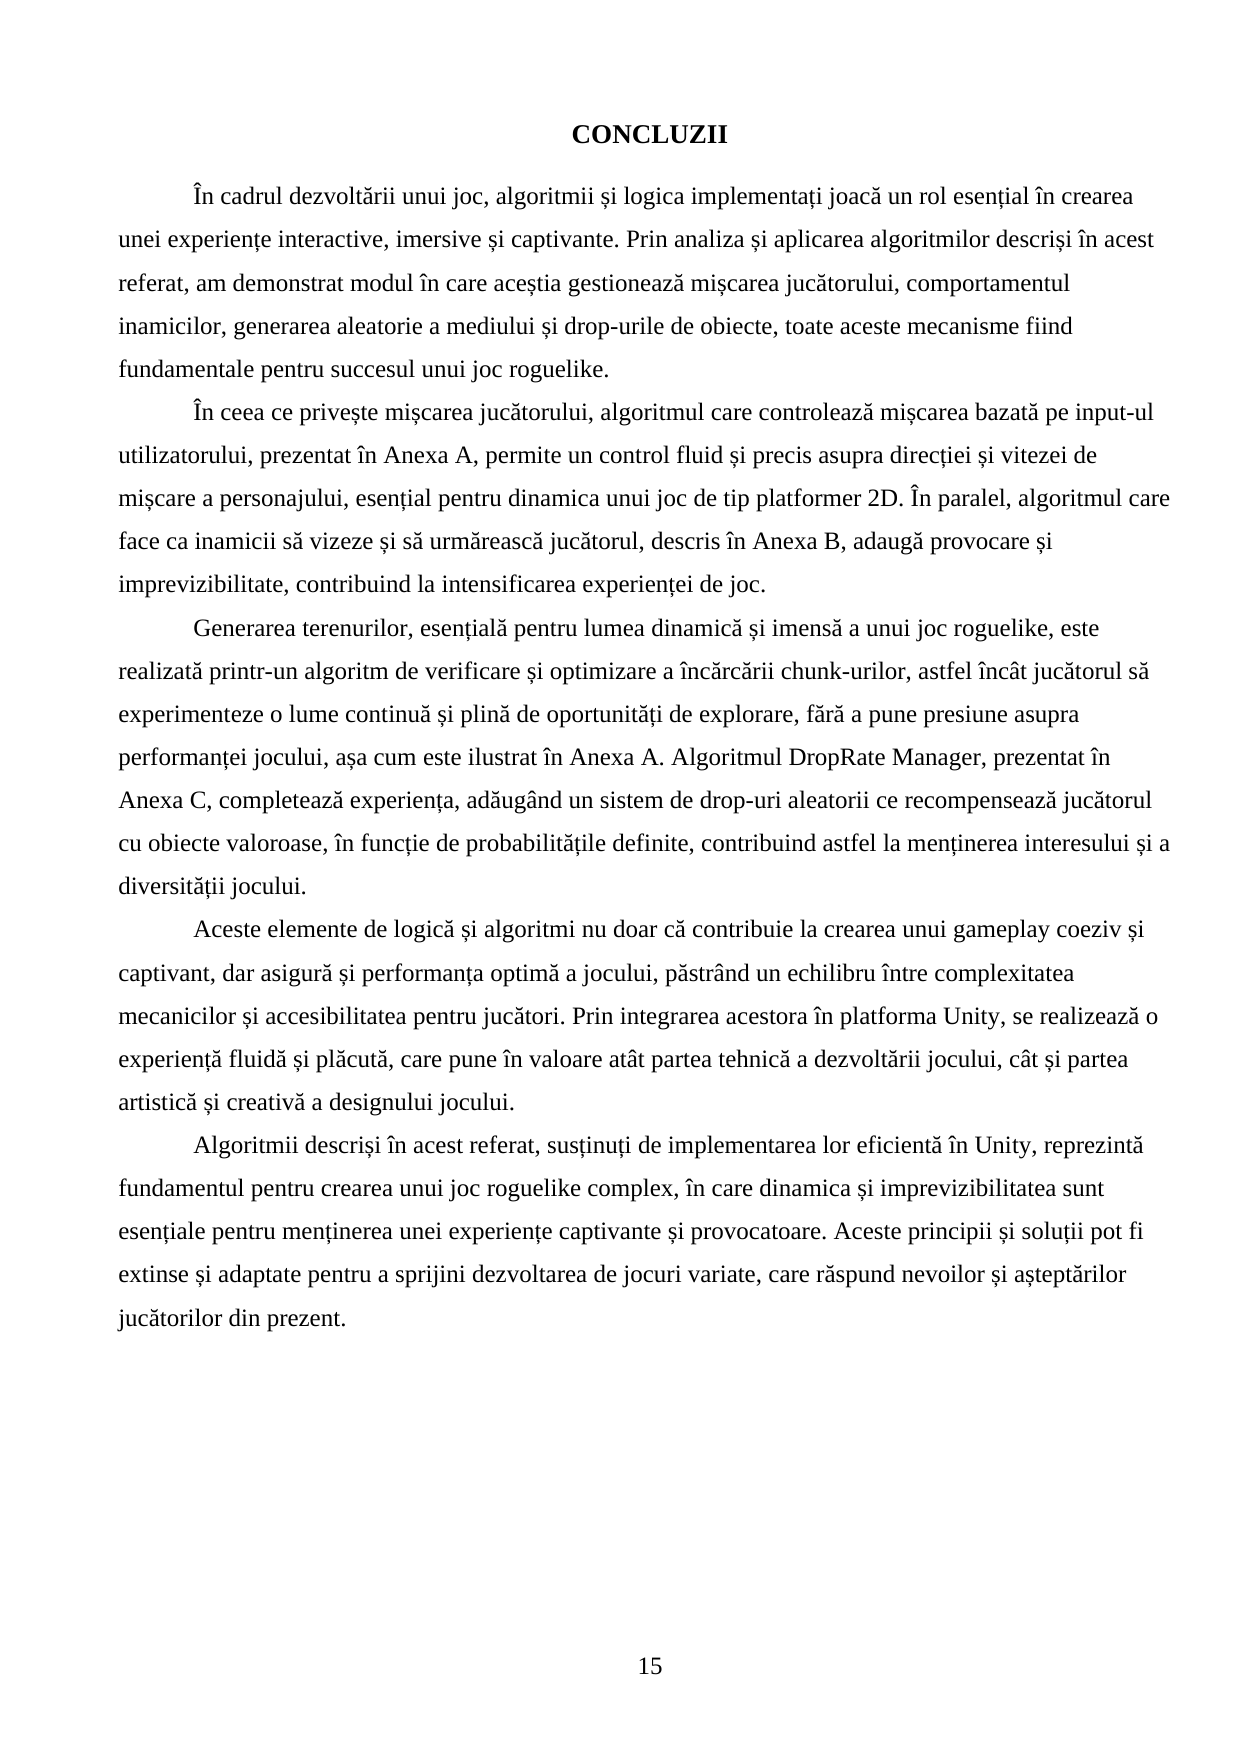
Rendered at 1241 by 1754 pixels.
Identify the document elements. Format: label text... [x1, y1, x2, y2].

text CONCLUZII [118, 118, 1181, 149]
text Algoritmii descriși în acest referat, susținuți de implementarea lor eficientă în Unity, reprezintă fundamentul pentru crearea unui joc roguelike complex, în care dinamica și imprevizibilitatea sunt esențiale pentru menținerea unei experiențe captivante și provocatoare. Aceste principii și soluții pot fi extinse și adaptate pentru a sprijini dezvoltarea de jocuri variate, care răspund nevoilor și așteptărilor jucătorilor din prezent. [118, 1130, 1181, 1331]
text Aceste elemente de logică și algoritmi nu doar că contribuie la crearea unui gameplay coeziv și captivant, dar asigură și performanța optimă a jocului, păstrând un echilibru între complexitatea mecanicilor și accesibilitatea pentru jucători. Prin integrarea acestora în platforma Unity, se realizează o experiență fluidă și plăcută, care pune în valoare atât partea tehnică a dezvoltării jocului, cât și partea artistică și creativă a designului jocului. [118, 914, 1181, 1116]
text În ceea ce privește mișcarea jucătorului, algoritmul care controlează mișcarea bazată pe input-ul utilizatorului, prezentat în Anexa A, permite un control fluid și precis asupra direcției și vitezei de mișcare a personajului, esențial pentru dinamica unui joc de tip platformer 2D. În paralel, algoritmul care face ca inamicii să vizeze și să urmărească jucătorul, descris în Anexa B, adaugă provocare și imprevizibilitate, contribuind la intensificarea experienței de joc. [118, 397, 1181, 598]
text Generarea terenurilor, esențială pentru lumea dinamică și imensă a unui joc roguelike, este realizată printr-un algoritm de verificare și optimizare a încărcării chunk-urilor, astfel încât jucătorul să experimenteze o lume continuă și plină de oportunități de explorare, fără a pune presiune asupra performanței jocului, așa cum este ilustrat în Anexa A. Algoritmul DropRate Manager, prezentat în Anexa C, completează experiența, adăugând un sistem de drop-uri aleatorii ce recompensează jucătorul cu obiecte valoroase, în funcție de probabilitățile definite, contribuind astfel la menținerea interesului și a diversității jocului. [118, 613, 1181, 900]
text În cadrul dezvoltării unui joc, algoritmii și logica implementați joacă un rol esențial în crearea unei experiențe interactive, imersive și captivante. Prin analiza și aplicarea algoritmilor descriși în acest referat, am demonstrat modul în care aceștia gestionează mișcarea jucătorului, comportamentul inamicilor, generarea aleatorie a mediului și drop-urile de obiecte, toate aceste mecanisme fiind fundamentale pentru succesul unui joc roguelike. [118, 181, 1181, 383]
